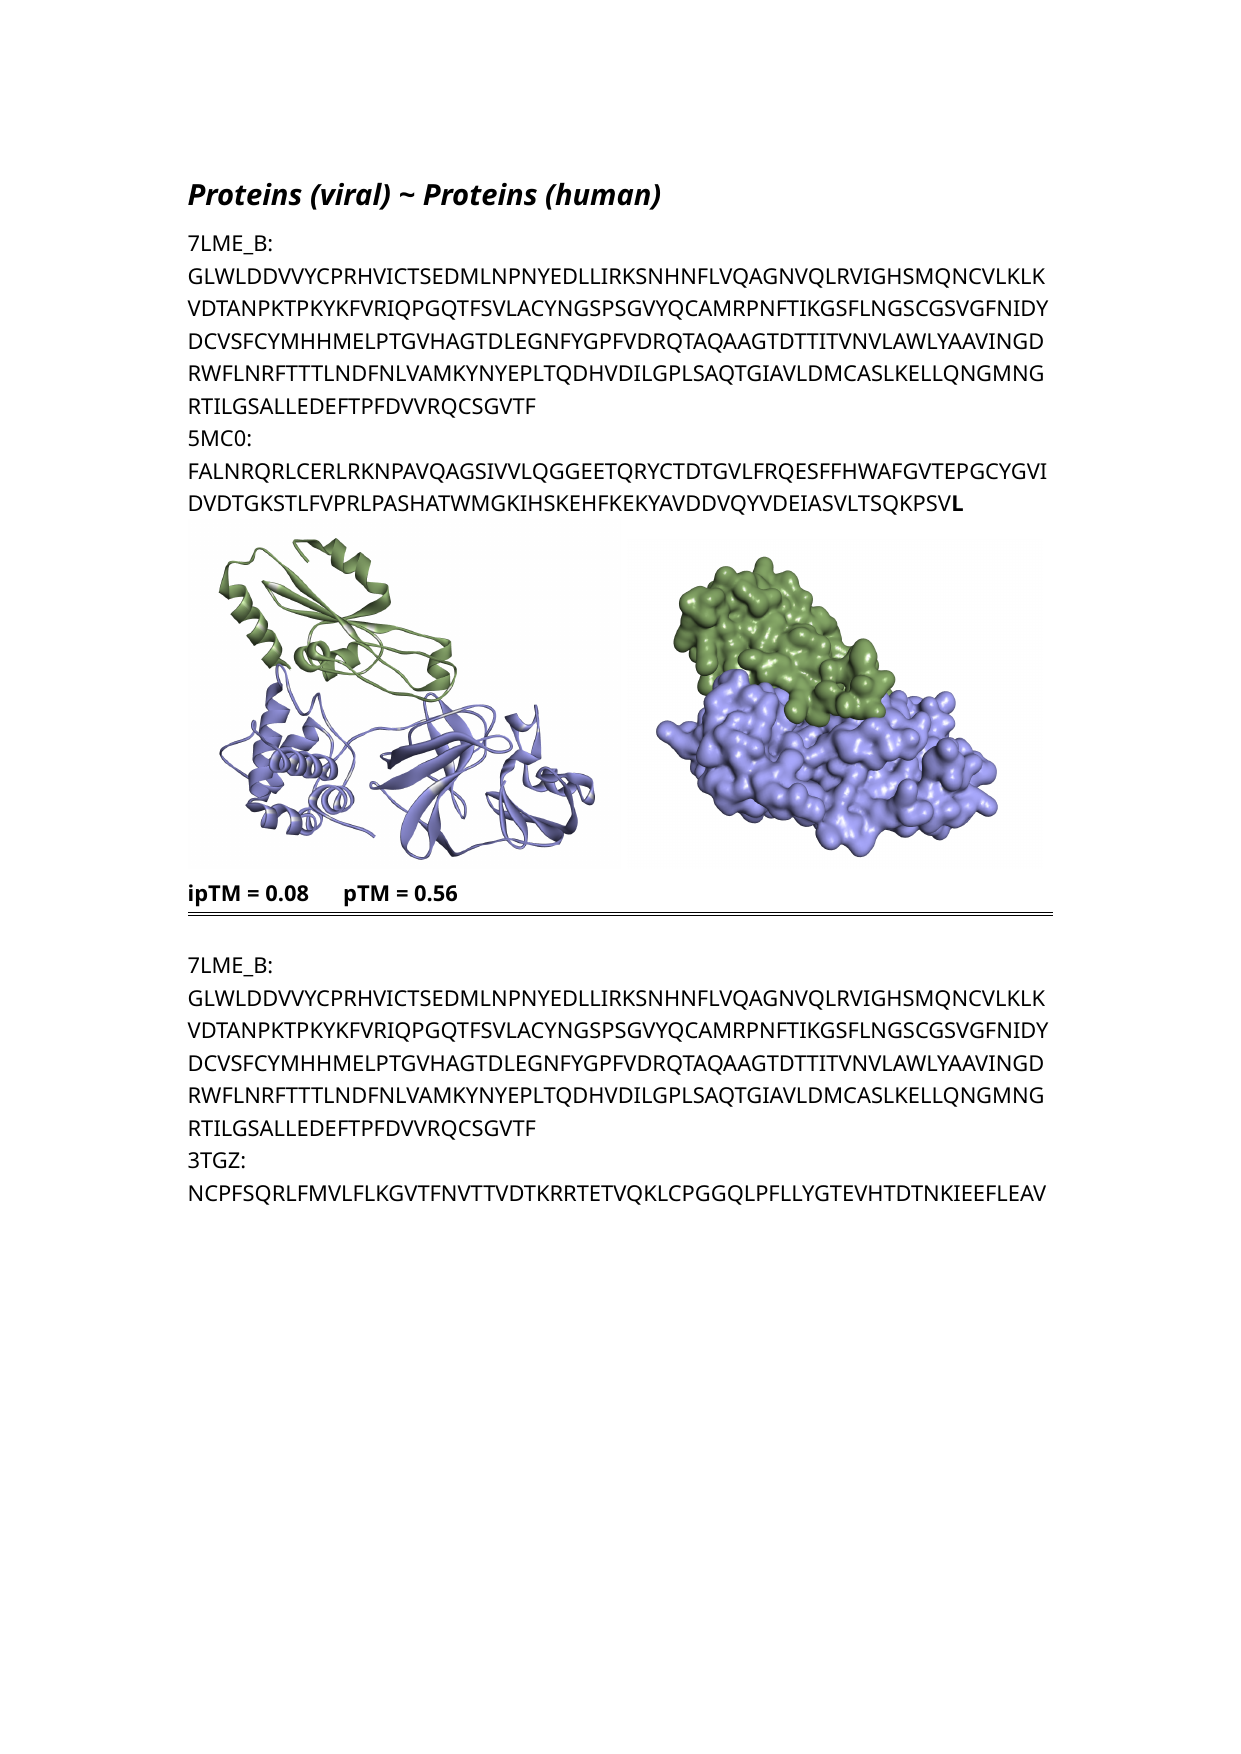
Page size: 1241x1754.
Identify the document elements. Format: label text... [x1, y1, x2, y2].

text ipTM = 0.08 pTM = 0.56 [187, 877, 1053, 916]
text 3TGZ: NCPFSQRLFMVLFLKGVTFNVTTVDTKRRTETVQKLCPGGQLPFLLYGTEVHTDTNKIEEFLEAV [187, 1144, 1053, 1209]
text 7LME_B: GLWLDDVVYCPRHVICTSEDMLNPNYEDLLIRKSNHNFLVQAGNVQLRVIGHSMQNCVLKLKVDTANPKTPKYKFVRIQPGQTFSVLACYNGSPSGVYQCAMRPNFTIKGSFLNGSCGSVGFNIDYDCVSFCYMHHMELPTGVHAGTDLEGNFYGPFVDRQTAQAAGTDTTITVNVLAWLYAAVINGDRWFLNRFTTTLNDFNLVAMKYNYEPLTQDHVDILGPLSAQTGIAVLDMCASLKELLQNGMNGRTILGSALLEDEFTPFDVVRQCSGVTF [187, 227, 1053, 422]
text 7LME_B: GLWLDDVVYCPRHVICTSEDMLNPNYEDLLIRKSNHNFLVQAGNVQLRVIGHSMQNCVLKLKVDTANPKTPKYKFVRIQPGQTFSVLACYNGSPSGVYQCAMRPNFTIKGSFLNGSCGSVGFNIDYDCVSFCYMHHMELPTGVHAGTDLEGNFYGPFVDRQTAQAAGTDTTITVNVLAWLYAAVINGDRWFLNRFTTTLNDFNLVAMKYNYEPLTQDHVDILGPLSAQTGIAVLDMCASLKELLQNGMNGRTILGSALLEDEFTPFDVVRQCSGVTF [187, 949, 1053, 1144]
picture [626, 539, 1044, 869]
text Proteins (viral) ~ Proteins (human) [187, 162, 1053, 227]
text 5MC0: FALNRQRLCERLRKNPAVQAGSIVVLQGGEETQRYCTDTGVLFRQESFFHWAFGVTEPGCYGVIDVDTGKSTLFVPRLPASHATWMGKIHSKEHFKEKYAVDDVQYVDEIASVLTSQKPSVL [187, 422, 1053, 519]
picture [187, 519, 622, 869]
